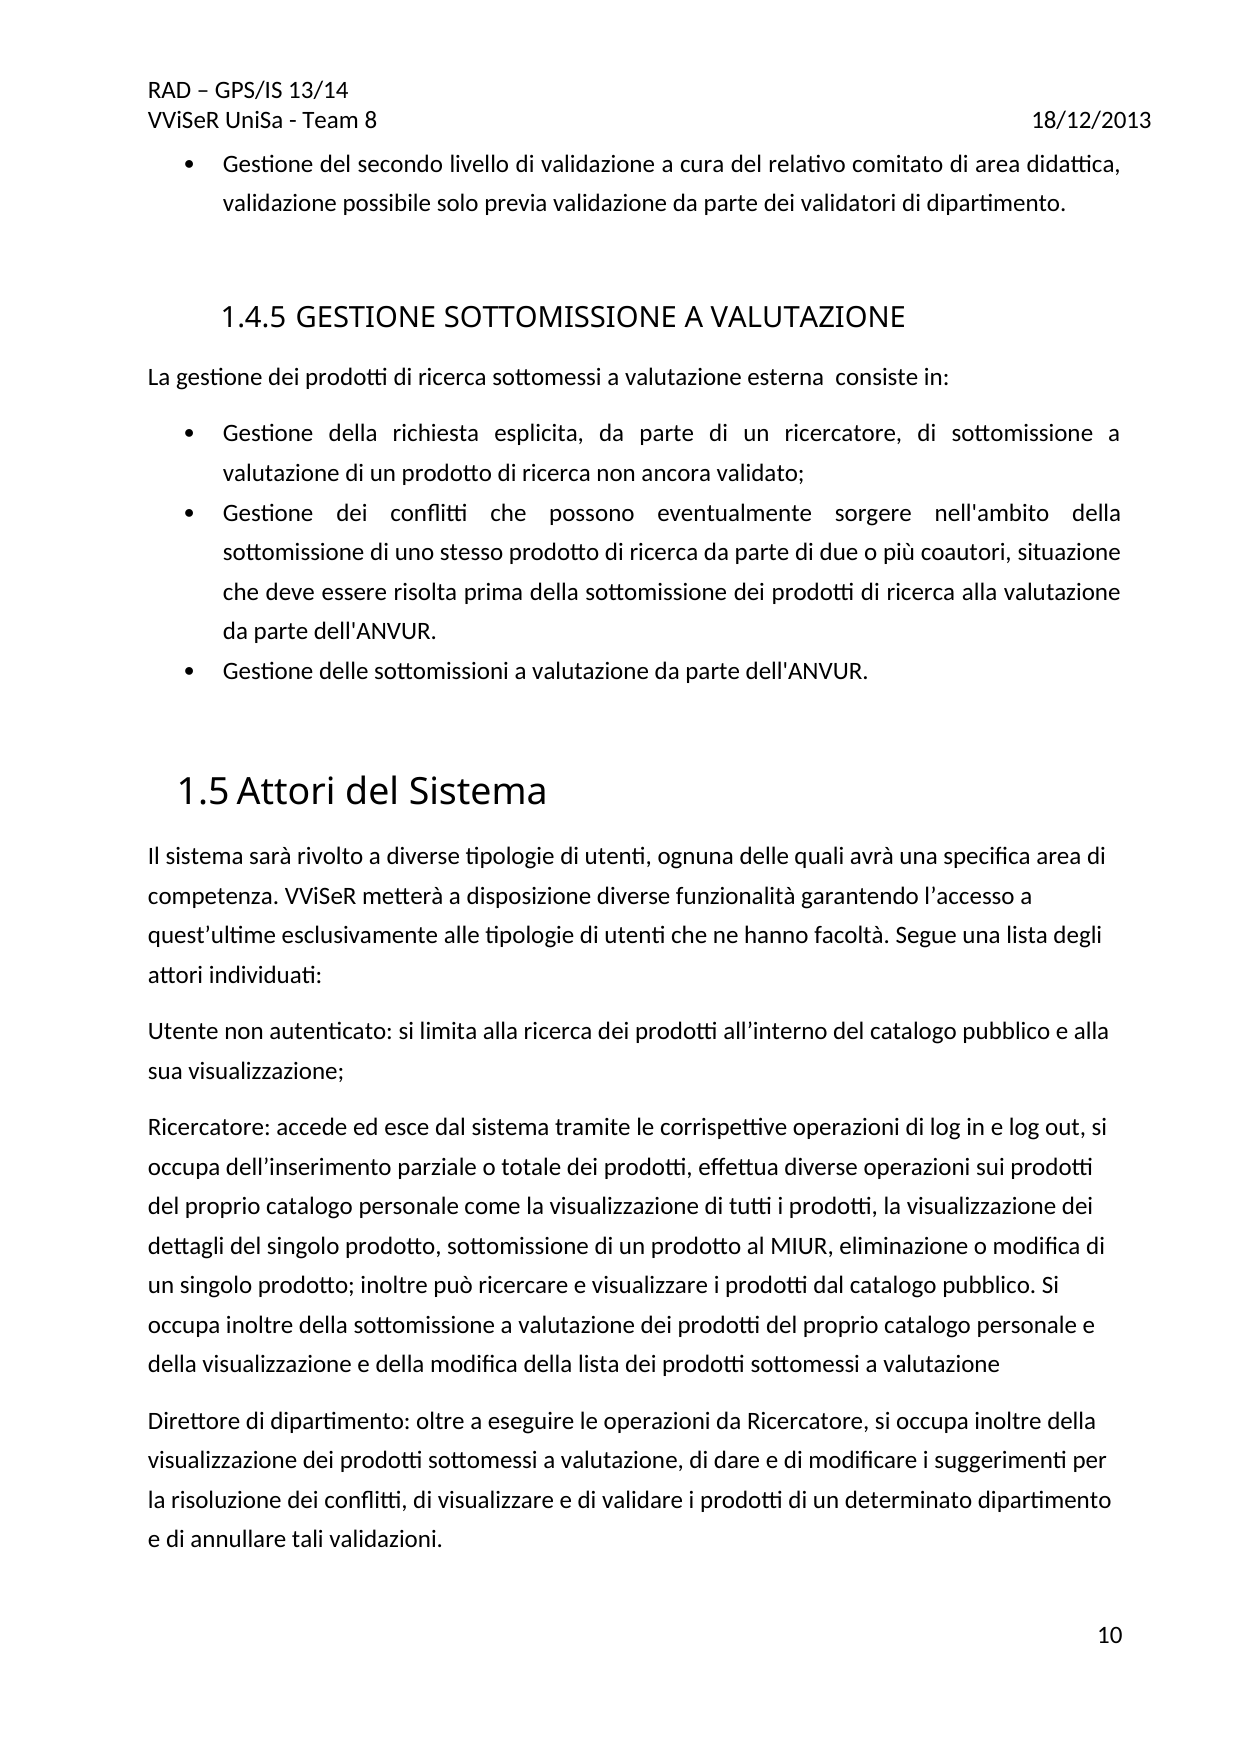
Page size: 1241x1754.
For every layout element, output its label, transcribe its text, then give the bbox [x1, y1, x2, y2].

list Gestione dei conflitti che possono eventualmente sorgere nell'ambito della sottomissione di uno stesso prodotto di ricerca da parte di due o più coautori, situazione che deve essere risolta prima della sottomissione dei prodotti di ricerca alla valutazione da parte dell'ANVUR. [185, 497, 1122, 646]
list Gestione della richiesta esplicita, da parte di un ricercatore, di sottomissione a valutazione di un prodotto di ricerca non ancora validato; [185, 417, 1122, 488]
text Direttore di dipartimento: oltre a eseguire le operazioni da Ricercatore, si occupa inoltre della visualizzazione dei prodotti sottomessi a valutazione, di dare e di modificare i suggerimenti per la risoluzione dei conflitti, di visualizzare e di validare i prodotti di un determinato dipartimento e di annullare tali validazioni. [148, 1405, 1122, 1554]
subtitle Gestione Sottomissione a Valutazione [220, 297, 1122, 336]
text Il sistema sarà rivolto a diverse tipologie di utenti, ognuna delle quali avrà una specifica area di competenza. VViSeR metterà a disposizione diverse funzionalità garantendo l’accesso a quest’ultime esclusivamente alle tipologie di utenti che ne hanno facoltà. Segue una lista degli attori individuati: [148, 840, 1122, 989]
text Utente non autenticato: si limita alla ricerca dei prodotti all’interno del catalogo pubblico e alla sua visualizzazione; [148, 1015, 1122, 1085]
list Gestione delle sottomissioni a valutazione da parte dell'ANVUR. [185, 655, 1122, 686]
text Ricercatore: accede ed esce dal sistema tramite le corrispettive operazioni di log in e log out, si occupa dell’inserimento parziale o totale dei prodotti, effettua diverse operazioni sui prodotti del proprio catalogo personale come la visualizzazione di tutti i prodotti, la visualizzazione dei dettagli del singolo prodotto, sottomissione di un prodotto al MIUR, eliminazione o modifica di un singolo prodotto; inoltre può ricercare e visualizzare i prodotti dal catalogo pubblico. Si occupa inoltre della sottomissione a valutazione dei prodotti del proprio catalogo personale e della visualizzazione e della modifica della lista dei prodotti sottomessi a valutazione [148, 1111, 1122, 1379]
list Gestione del secondo livello di validazione a cura del relativo comitato di area didattica, validazione possibile solo previa validazione da parte dei validatori di dipartimento. [185, 148, 1122, 218]
text La gestione dei prodotti di ricerca sottomessi a valutazione esterna consiste in: [148, 361, 1122, 392]
subtitle Attori del Sistema [176, 764, 1122, 815]
